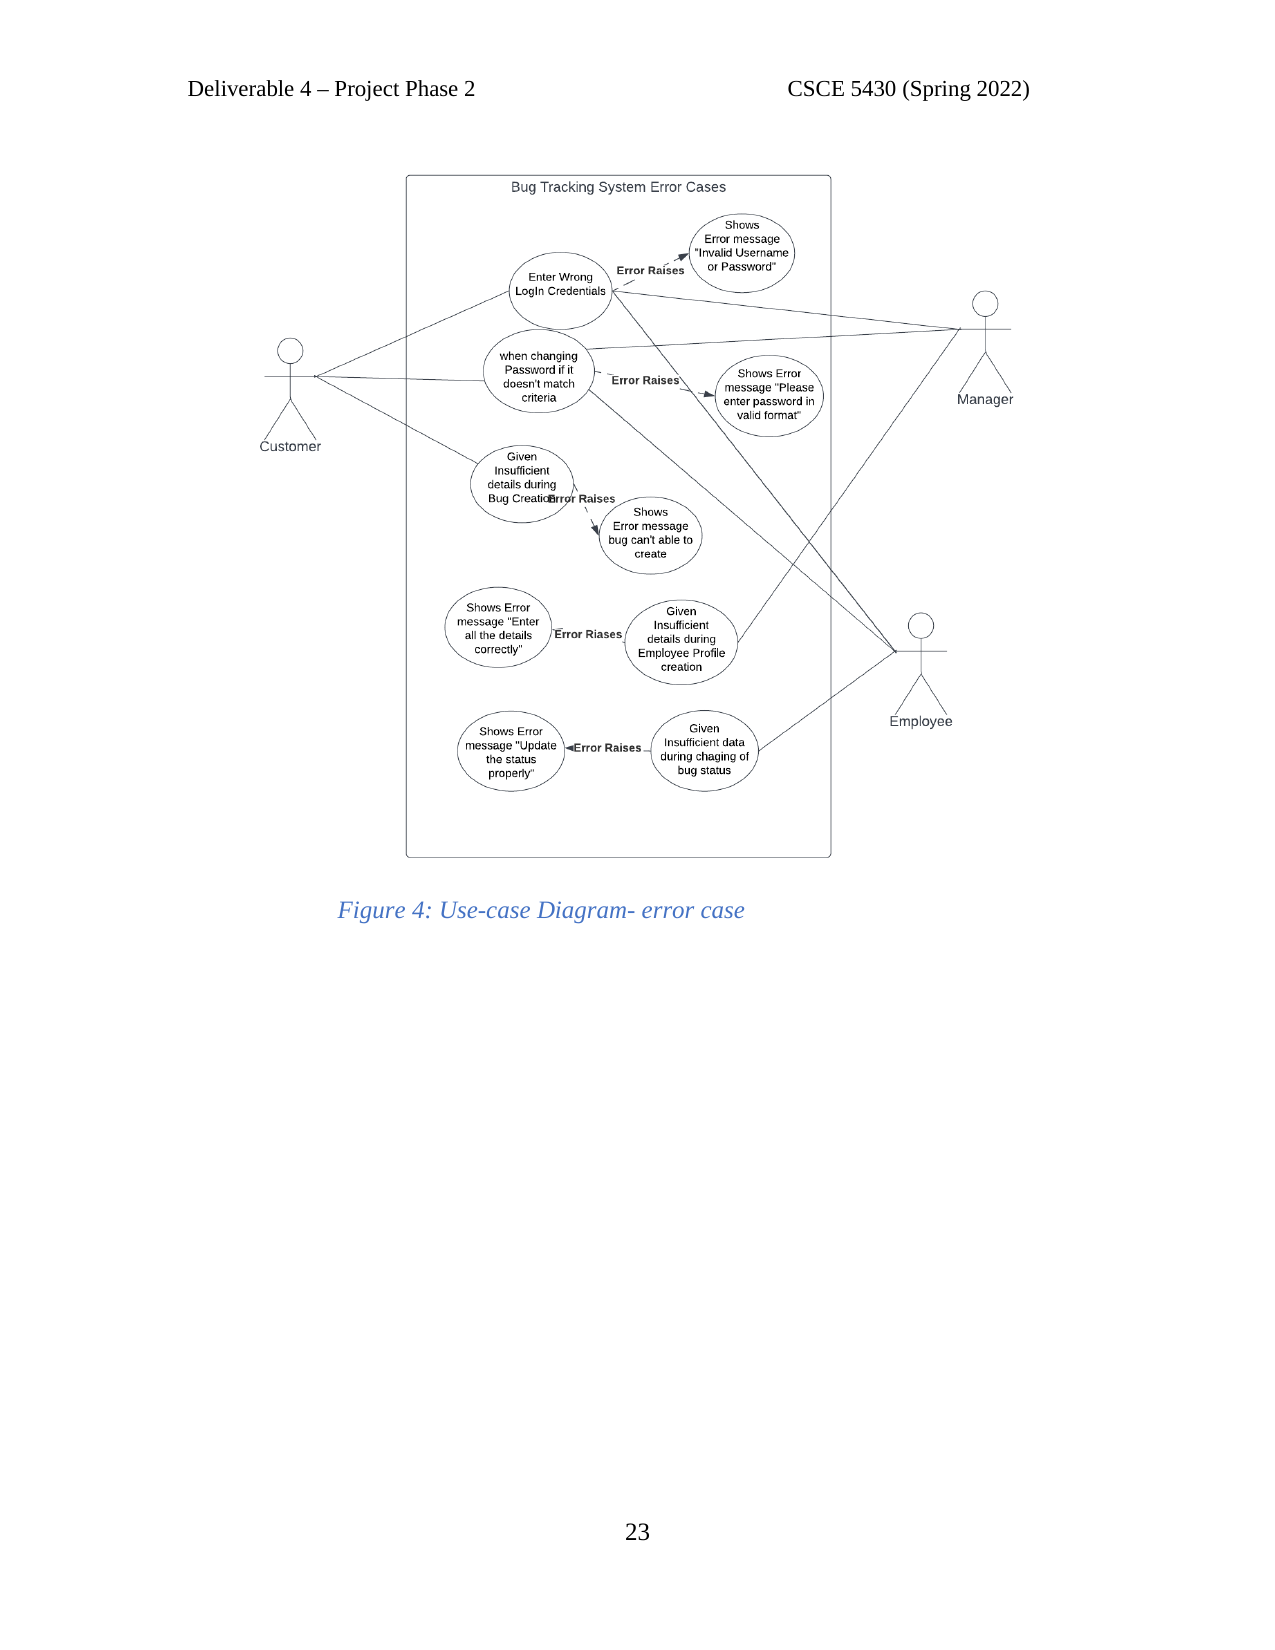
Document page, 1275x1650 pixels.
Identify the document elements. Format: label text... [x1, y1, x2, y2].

picture [187, 150, 1088, 883]
text Figure 4: Use-case Diagram- error case [337, 895, 1087, 924]
